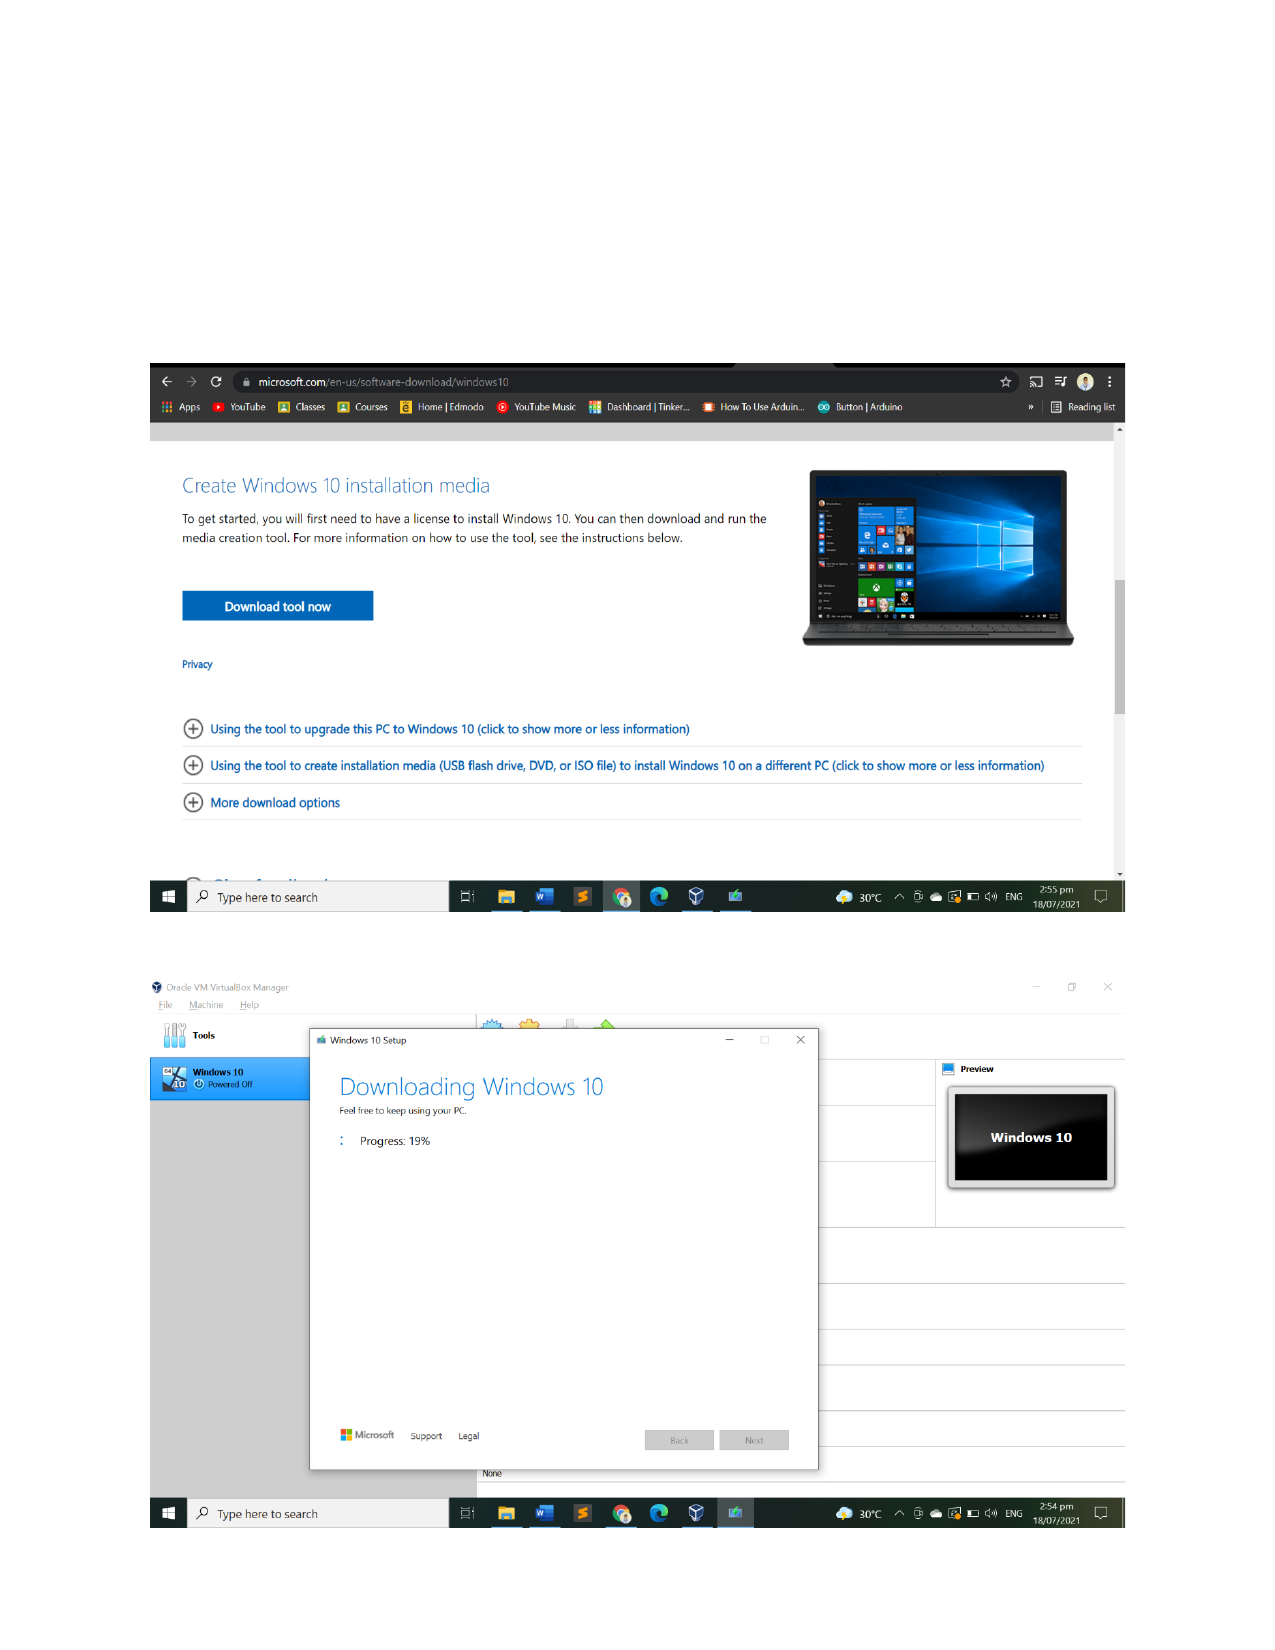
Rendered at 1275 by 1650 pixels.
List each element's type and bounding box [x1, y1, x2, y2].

picture [150, 978, 1125, 1528]
picture [150, 363, 1125, 912]
